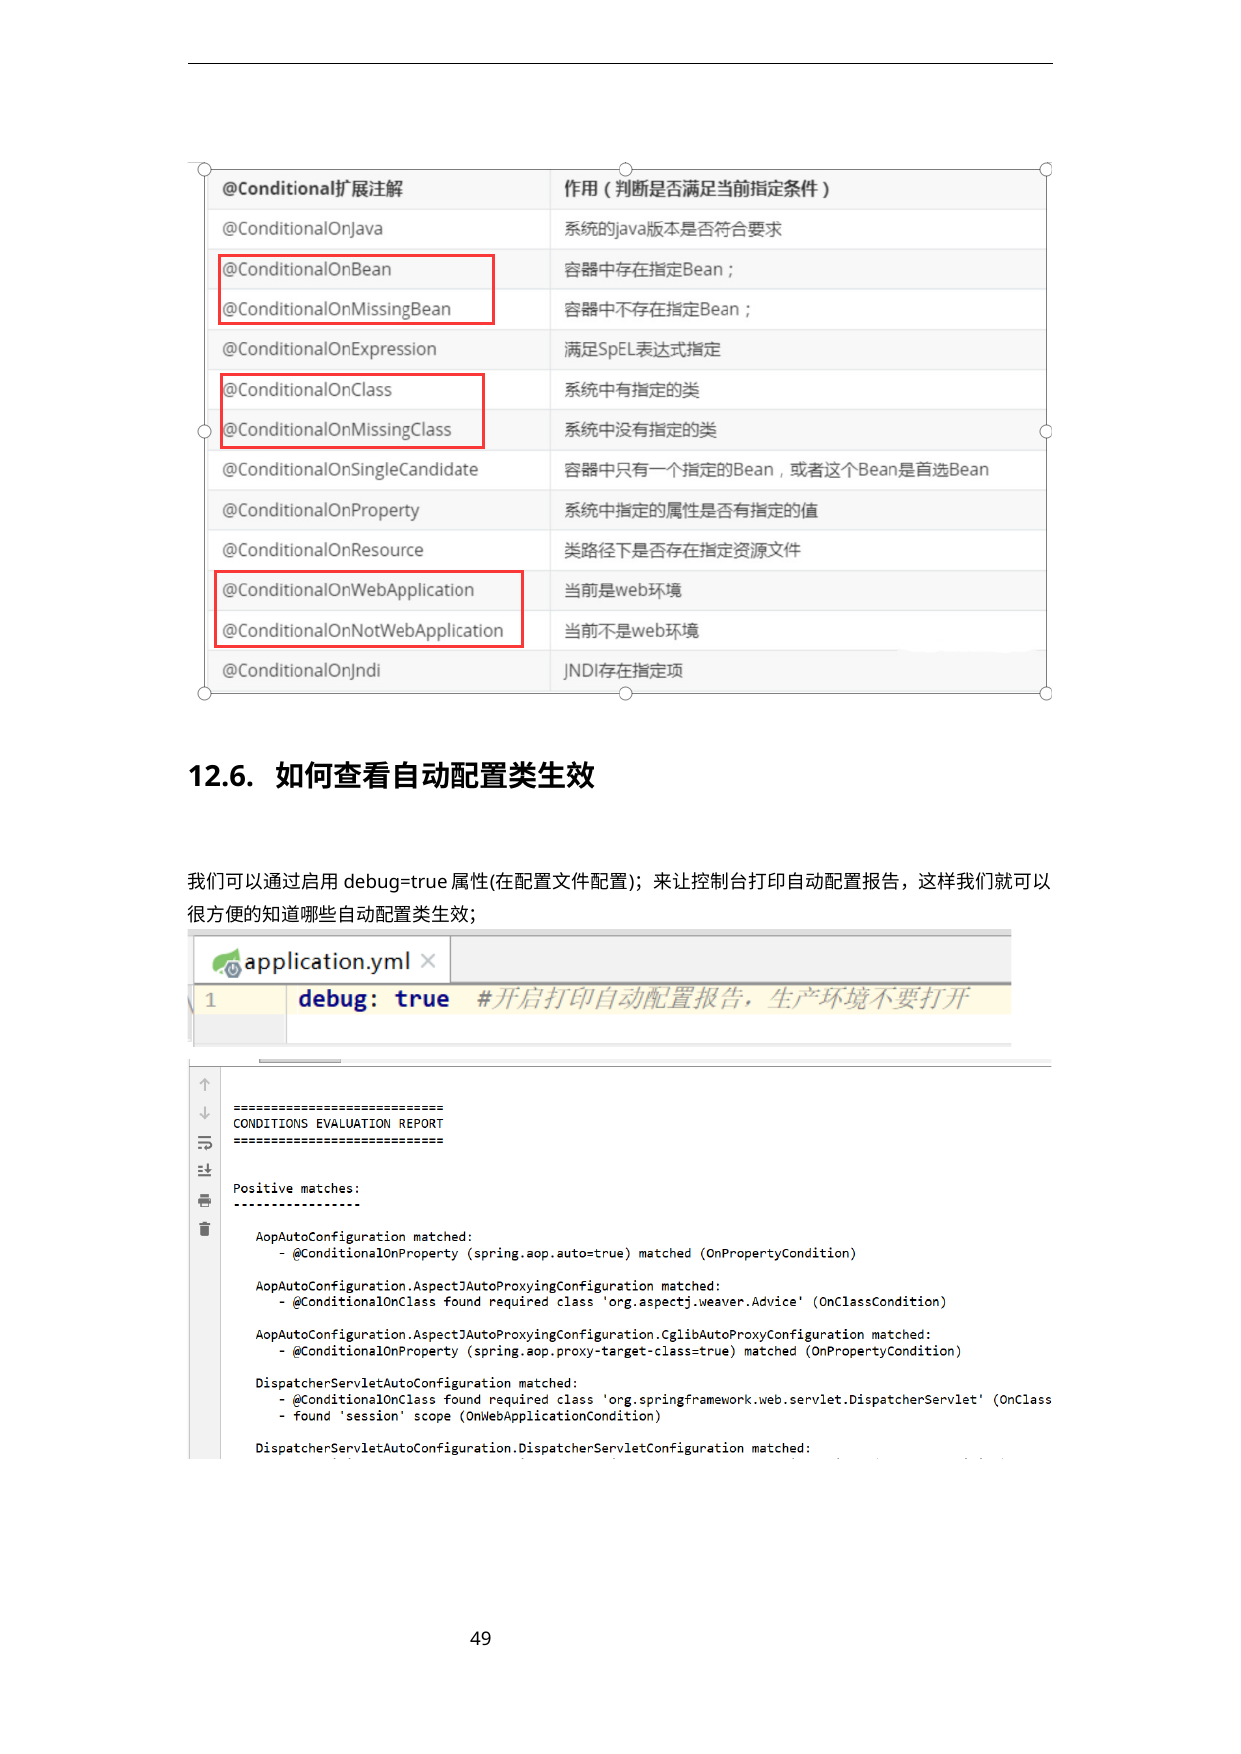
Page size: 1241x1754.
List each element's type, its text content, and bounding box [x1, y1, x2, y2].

picture [187, 162, 1052, 704]
picture [187, 1059, 1052, 1459]
text 我们可以通过启用debug=true属性(在配置文件配置)；来让控制台打印自动配置报告，这样我们就可以很方便的知道哪些自动配置类生效； [187, 864, 1053, 929]
picture [187, 929, 1012, 1047]
subtitle 如何查看自动配置类生效 [187, 742, 1053, 807]
